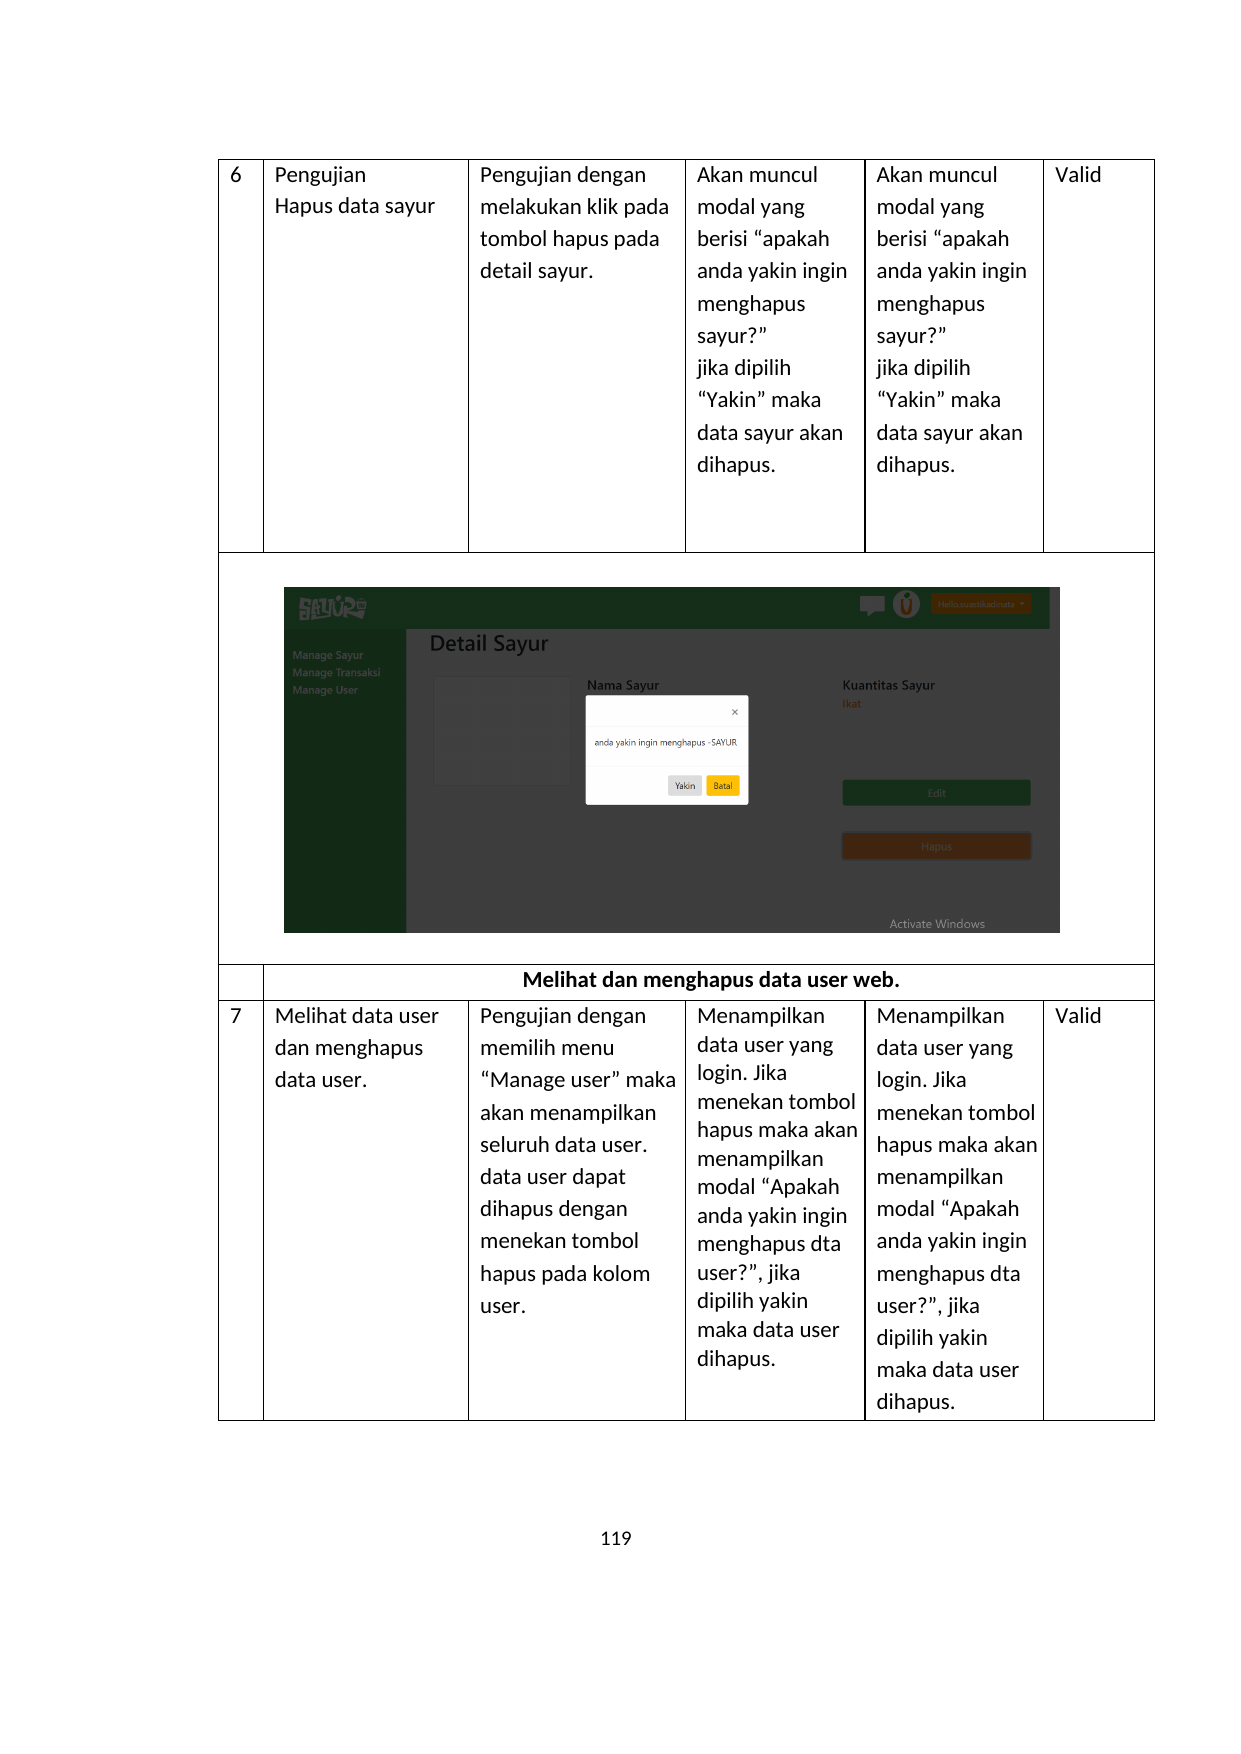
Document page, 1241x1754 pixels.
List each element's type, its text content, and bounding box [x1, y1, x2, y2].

table_cell Pengujian dengan memilih menu “Manage user” maka akan menampilkan seluruh data user. data user dapat dihapus dengan menekan tombol hapus pada kolom user. [469, 1001, 685, 1420]
table_cell Pengujian Hapus data sayur [264, 160, 468, 552]
table_cell Akan muncul modal yang berisi “apakah anda yakin ingin menghapus sayur?” jika dipilih “Yakin” maka data sayur akan dihapus. [866, 160, 1043, 552]
table_cell Menampilkan data user yang login. Jika menekan tombol hapus maka akan menampilkan modal “Apakah anda yakin ingin menghapus dta user?”, jika dipilih yakin maka data user dihapus. [866, 1001, 1043, 1420]
picture [284, 587, 1060, 933]
table_cell Akan muncul modal yang berisi “apakah anda yakin ingin menghapus sayur?” jika dipilih “Yakin” maka data sayur akan dihapus. [686, 160, 864, 552]
table_cell Pengujian dengan melakukan klik pada tombol hapus pada detail sayur. [469, 160, 685, 552]
table_cell Valid [1044, 160, 1154, 552]
table_cell [219, 965, 263, 1000]
table_cell Melihat dan menghapus data user web. [264, 965, 1154, 1000]
table_cell 6 [219, 160, 263, 552]
table_cell [219, 553, 1154, 964]
table_cell 7 [219, 1001, 263, 1420]
table_cell Valid [1044, 1001, 1154, 1420]
table_cell Melihat data user dan menghapus data user. [264, 1001, 468, 1420]
table_cell Menampilkan data user yang login. Jika menekan tombol hapus maka akan menampilkan modal “Apakah anda yakin ingin menghapus dta user?”, jika dipilih yakin maka data user dihapus. [686, 1001, 864, 1420]
